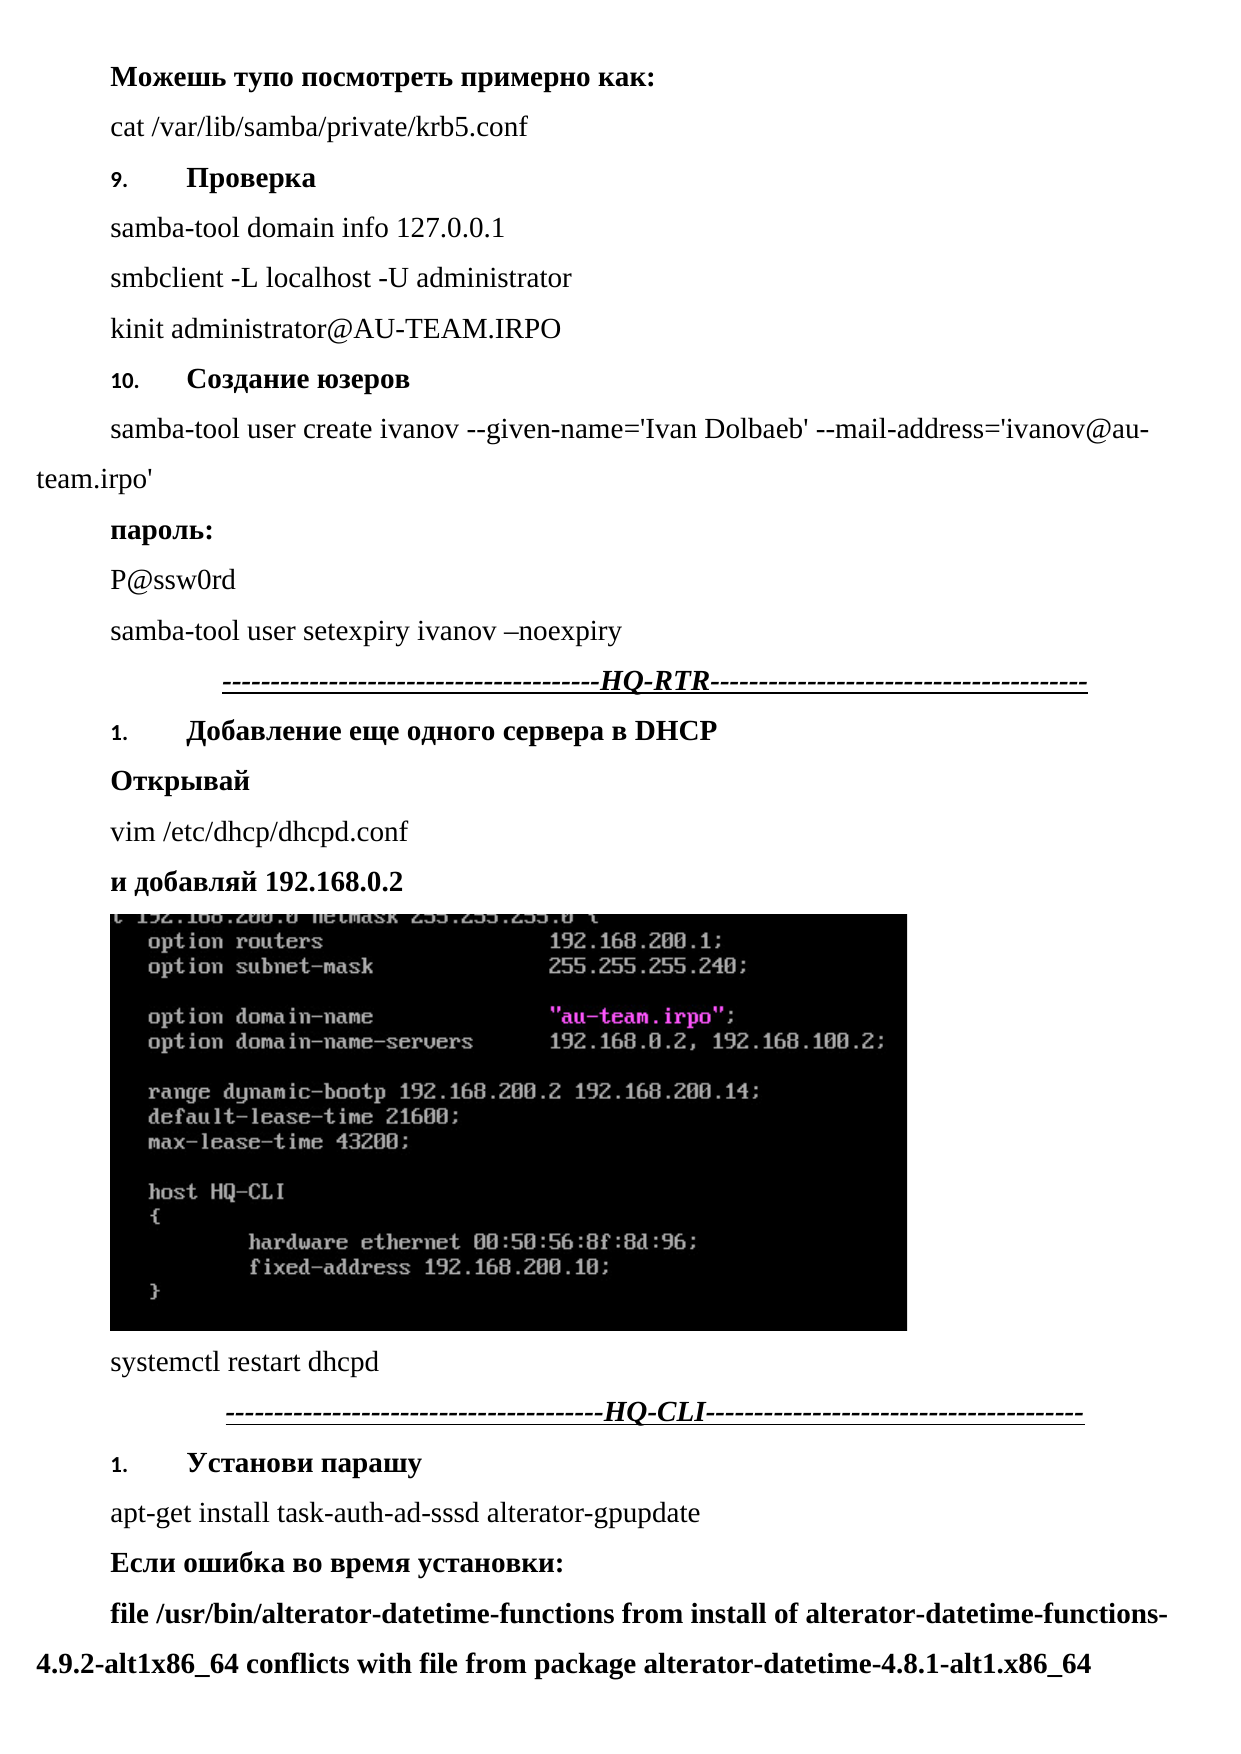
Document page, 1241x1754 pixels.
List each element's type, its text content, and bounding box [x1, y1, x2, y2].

text ---------------------------------------HQ-CLI--------------------------------------- [36, 1394, 1202, 1428]
text smbclient -L localhost -U administrator [36, 260, 1202, 294]
text ---------------------------------------HQ-RTR--------------------------------------- [36, 663, 1202, 696]
text пароль: [36, 512, 1202, 546]
list Проверка [36, 160, 1202, 193]
text apt-get install task-auth-ad-sssd alterator-gpupdate [36, 1495, 1202, 1529]
text kinit administrator@AU-TEAM.IRPO [36, 311, 1202, 344]
text samba-tool user setexpiry ivanov –noexpiry [36, 613, 1202, 646]
text Открывай [36, 763, 1202, 797]
text P@ssw0rd [36, 562, 1202, 596]
list Установи парашу [36, 1445, 1202, 1478]
text file /usr/bin/alterator-datetime-functions from install of alterator-datetime-functions-4.9.2-alt1x86_64 conflicts with file from package alterator-datetime-4.8.1-alt1.x86_64 [36, 1596, 1202, 1679]
list Добавление еще одного сервера в DHCP [36, 713, 1202, 747]
text cat /var/lib/samba/private/krb5.conf [36, 109, 1202, 143]
text Если ошибка во время установки: [36, 1545, 1202, 1579]
text Можешь тупо посмотреть примерно как: [36, 59, 1202, 93]
list Создание юзеров [36, 361, 1202, 394]
text samba-tool user create ivanov --given-name='Ivan Dolbaeb' --mail-address='ivanov@au-team.irpo' [36, 411, 1202, 495]
text и добавляй 192.168.0.2 [36, 864, 1202, 898]
picture [110, 914, 908, 1331]
text samba-tool domain info 127.0.0.1 [36, 210, 1202, 244]
text vim /etc/dhcp/dhcpd.conf [36, 814, 1202, 847]
text systemctl restart dhcpd [36, 1344, 1202, 1378]
